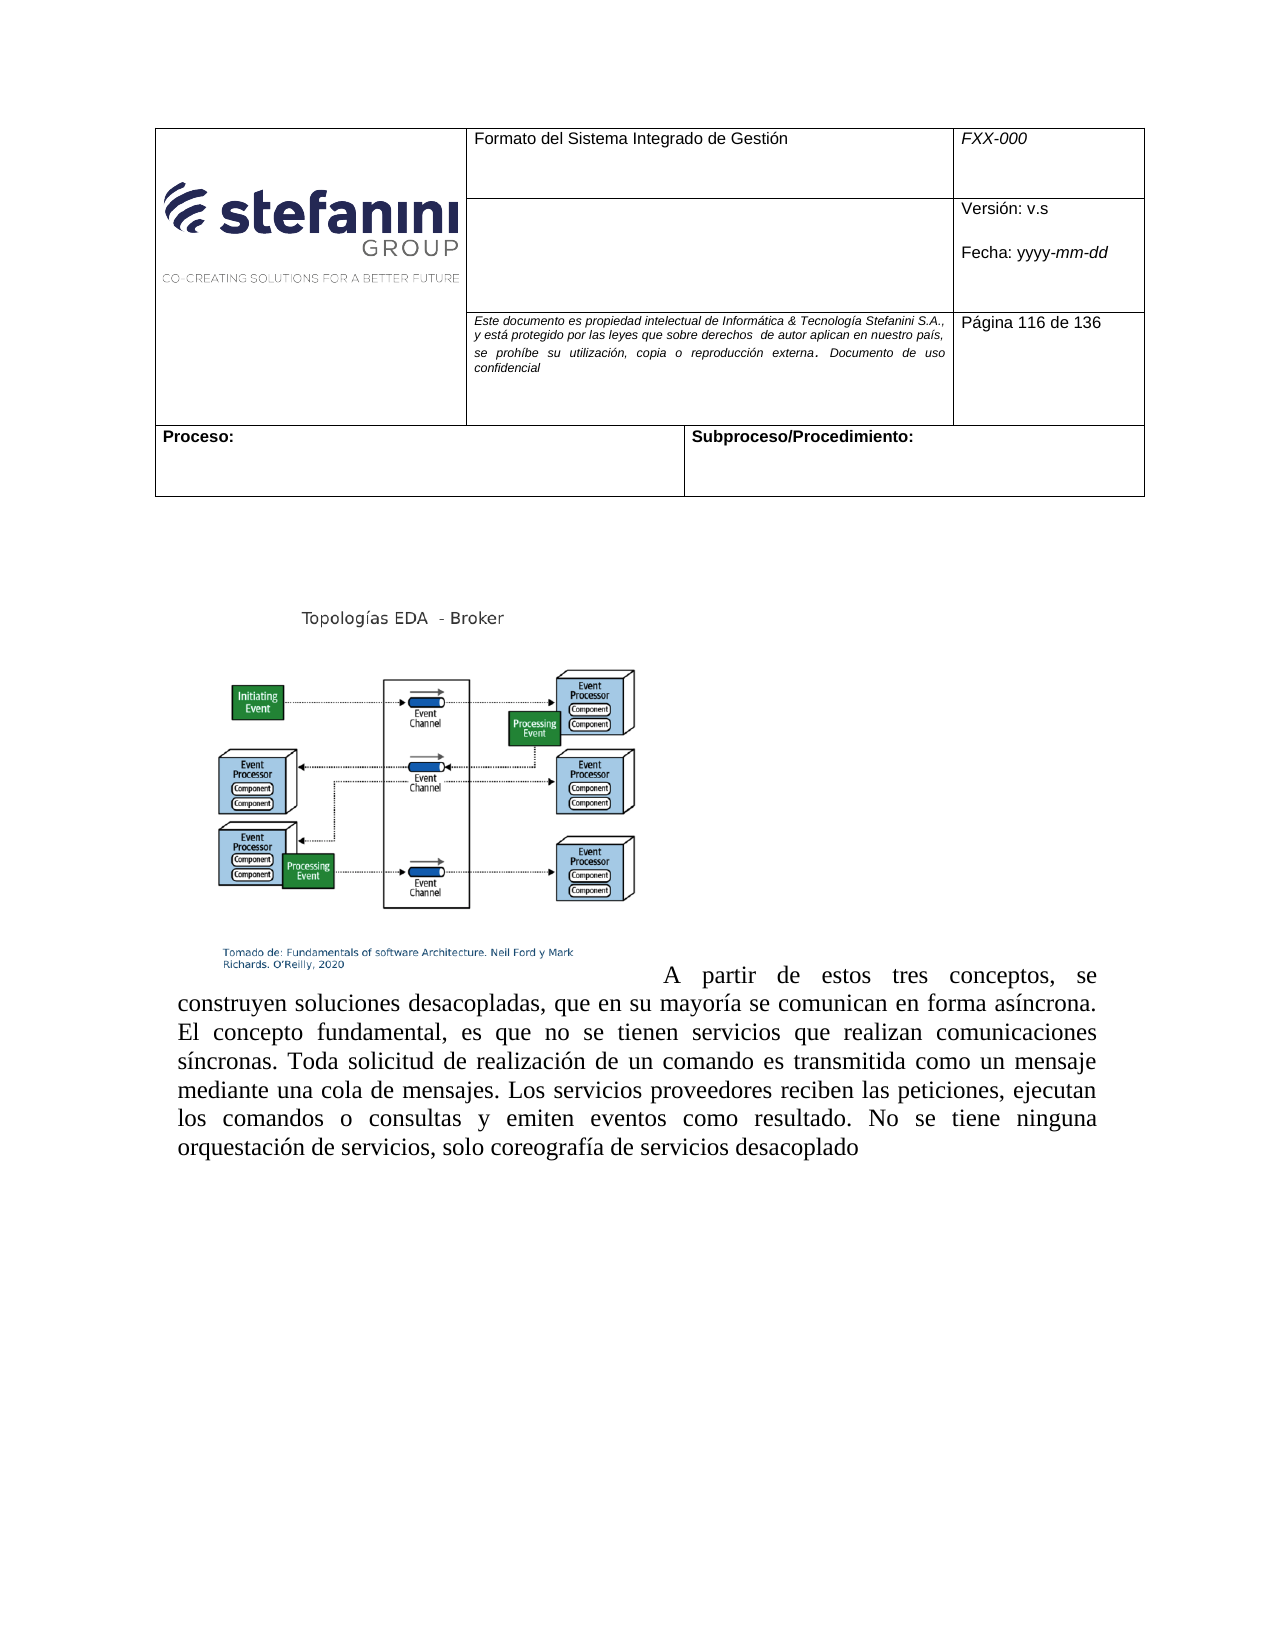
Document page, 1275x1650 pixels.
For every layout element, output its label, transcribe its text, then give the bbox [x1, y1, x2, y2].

picture [162, 182, 460, 286]
picture [196, 599, 644, 984]
